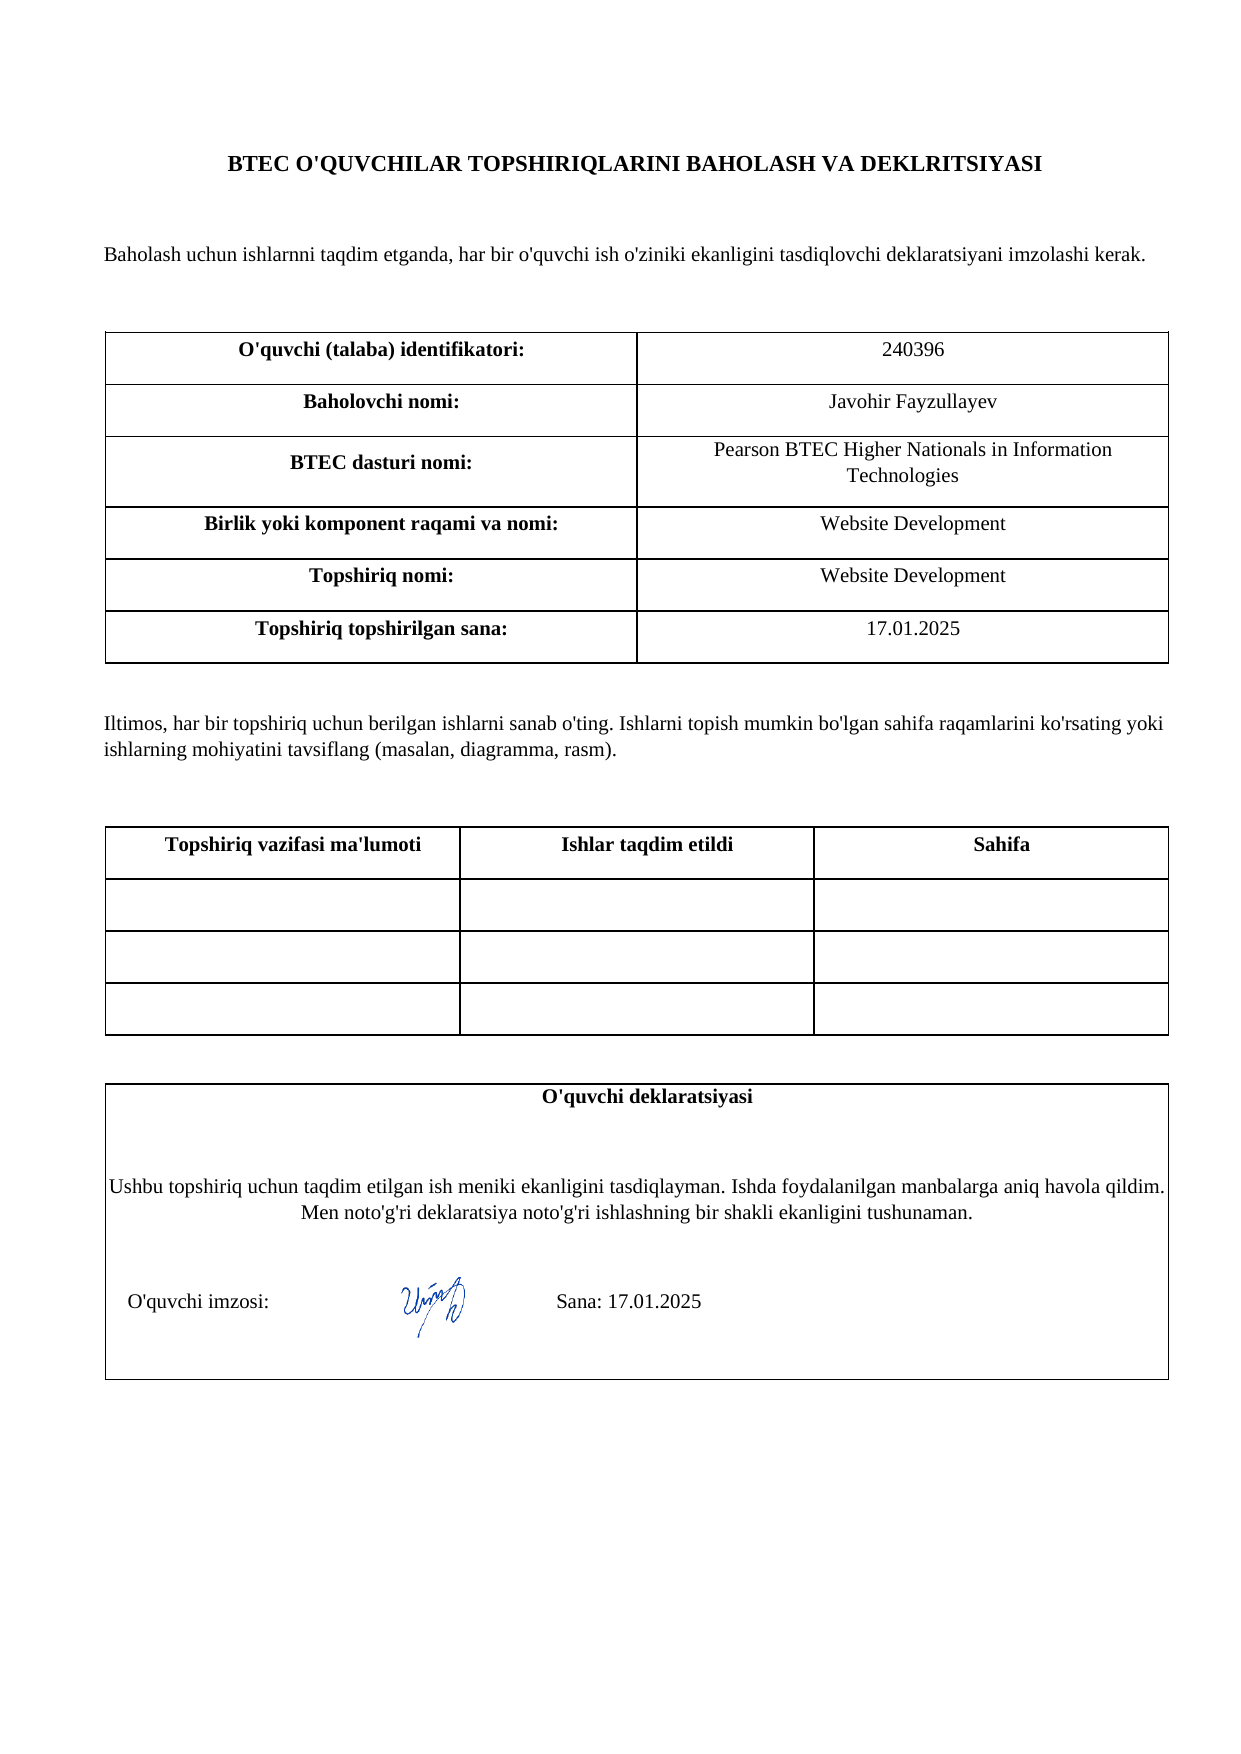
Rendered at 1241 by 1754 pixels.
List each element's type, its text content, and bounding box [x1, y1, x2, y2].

text Iltimos, har bir topshiriq uchun berilgan ishlarni sanab o'ting. Ishlarni topish mumkin bo'lgan sahifa raqamlarini ko'rsating yoki ishlarning mohiyatini tavsiflang (masalan, diagramma, rasm). [103, 711, 1167, 761]
table_cell Website Development [638, 508, 1168, 558]
table_cell BTEC dasturi nomi: [106, 437, 636, 506]
table_cell [815, 984, 1168, 1034]
table_header O'quvchi deklaratsiyasi Ushbu topshiriq uchun taqdim etilgan ish meniki ekanligini tasdiqlayman. Ishda foydalanilgan manbalarga aniq havola qildim. Men noto'g'ri deklaratsiya noto'g'ri ishlashning bir shakli ekanligini tushunaman. O'quvchi imzosi: Sana: 17.01.2025 [106, 1085, 1168, 1379]
table_cell [461, 880, 813, 930]
table_header Ishlar taqdim etildi [461, 828, 813, 878]
table_cell [815, 932, 1168, 982]
table_cell Pearson BTEC Higher Nationals in Information Technologies [638, 437, 1168, 506]
table_cell [815, 880, 1168, 930]
table_header Topshiriq vazifasi ma'lumoti [106, 828, 459, 878]
text BTEC O'QUVCHILAR TOPSHIRIQLARINI BAHOLASH VA DEKLRITSIYASI [103, 150, 1167, 176]
table_header O'quvchi (talaba) identifikatori: [106, 333, 636, 383]
table_cell Topshiriq topshirilgan sana: [106, 612, 636, 662]
table_header 240396 [638, 333, 1168, 383]
table_cell Topshiriq nomi: [106, 560, 636, 610]
table_header Sahifa [815, 828, 1168, 878]
table_cell [461, 932, 813, 982]
table_cell 17.01.2025 [638, 612, 1168, 662]
table_cell [106, 880, 459, 930]
table_cell [106, 932, 459, 982]
table_cell [106, 984, 459, 1034]
table_cell Birlik yoki komponent raqami va nomi: [106, 508, 636, 558]
table_cell [461, 984, 813, 1034]
picture [365, 1277, 538, 1349]
table_cell Javohir Fayzullayev [638, 385, 1168, 436]
table_cell Baholovchi nomi: [106, 385, 636, 436]
text Baholash uchun ishlarnni taqdim etganda, har bir o'quvchi ish o'ziniki ekanligini tasdiqlovchi deklaratsiyani imzolashi kerak. [103, 242, 1167, 266]
table_cell Website Development [638, 560, 1168, 610]
